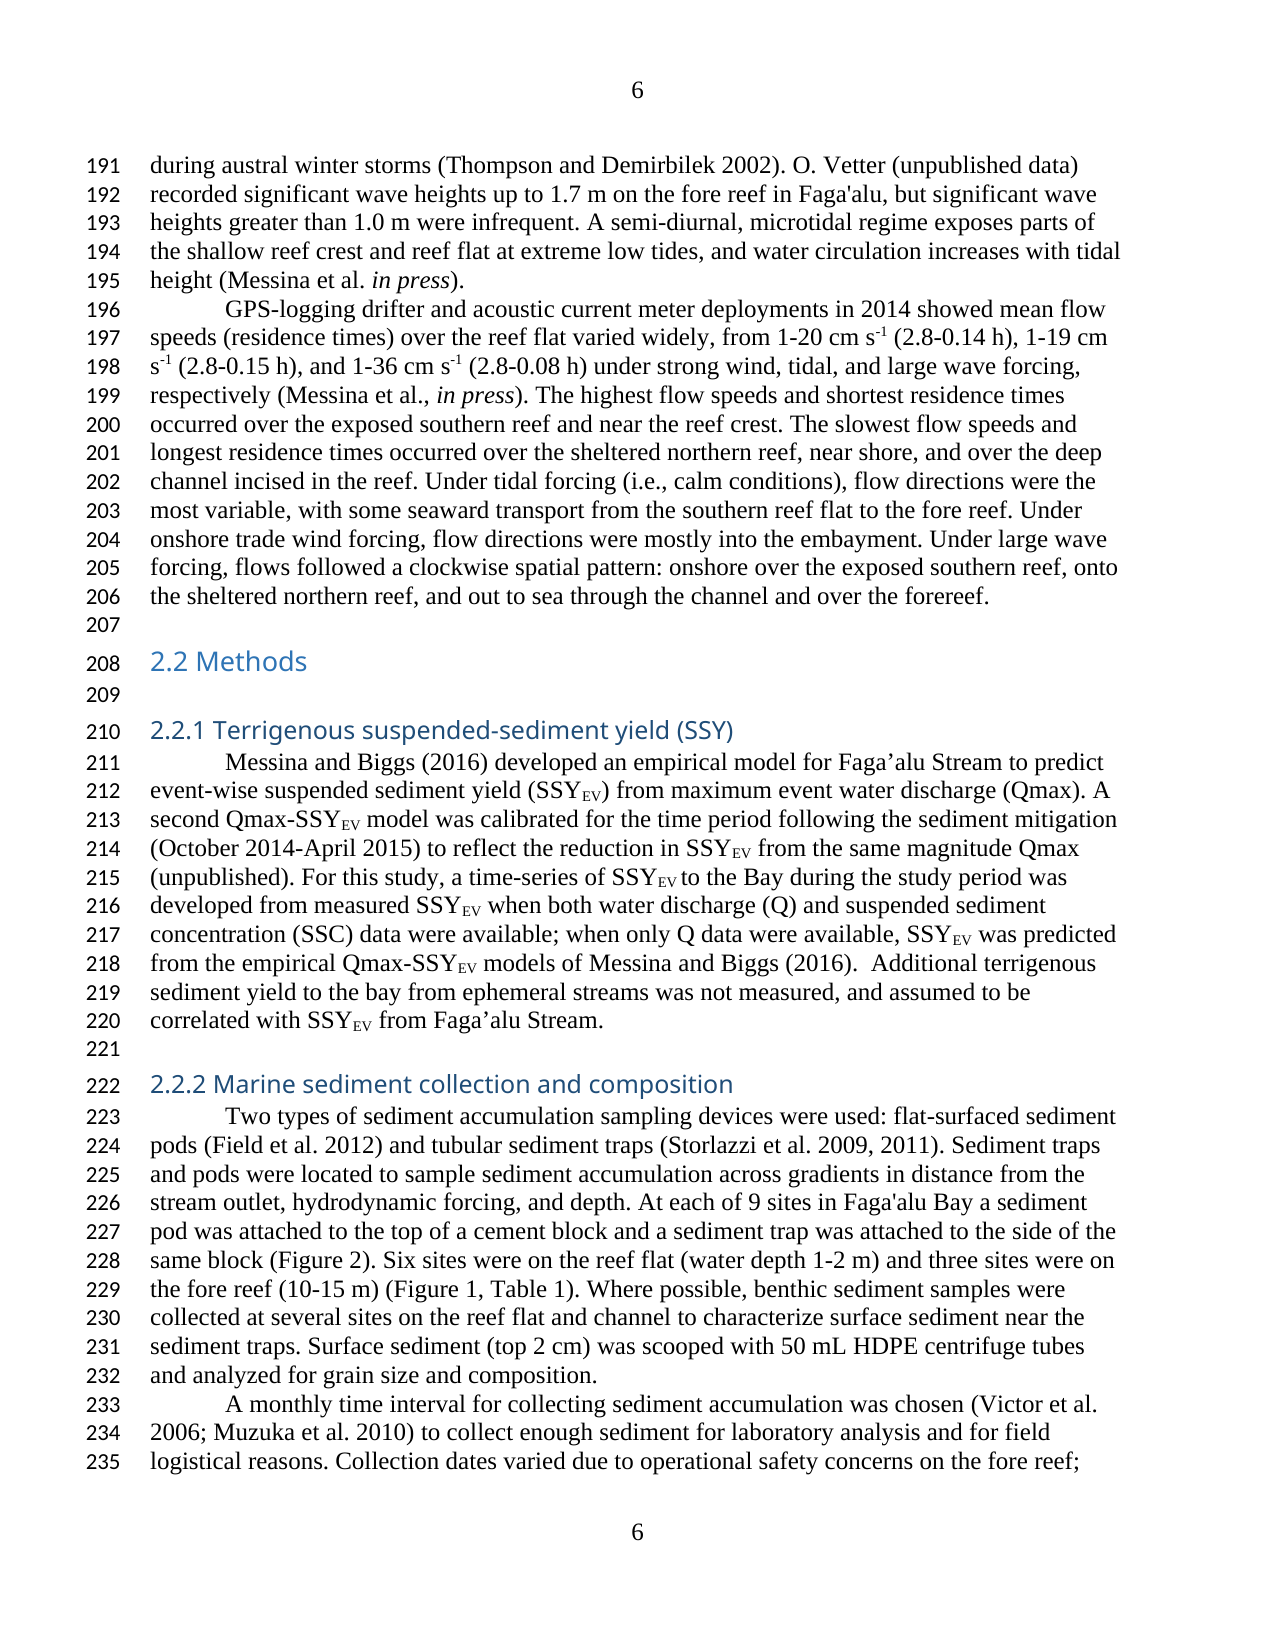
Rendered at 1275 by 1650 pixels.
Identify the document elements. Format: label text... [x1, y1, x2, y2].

text Messina and Biggs (2016) developed an empirical model for Faga’alu Stream to predict event-wise suspended sediment yield (SSYEV) from maximum event water discharge (Qmax). A second Qmax-SSYEV model was calibrated for the time period following the sediment mitigation (October 2014-April 2015) to reflect the reduction in SSYEV from the same magnitude Qmax (unpublished). For this study, a time-series of SSYEV to the Bay during the study period was developed from measured SSYEV when both water discharge (Q) and suspended sediment concentration (SSC) data were available; when only Q data were available, SSYEV was predicted from the empirical Qmax-SSYEV models of Messina and Biggs (2016). Additional terrigenous sediment yield to the bay from ephemeral streams was not measured, and assumed to be correlated with SSYEV from Faga’alu Stream. [150, 747, 1125, 1034]
subtitle 2.2 Methods [150, 643, 1125, 680]
text Two types of sediment accumulation sampling devices were used: flat-surfaced sediment pods (Field et al. 2012) and tubular sediment traps (Storlazzi et al. 2009, 2011). Sediment traps and pods were located to sample sediment accumulation across gradients in distance from the stream outlet, hydrodynamic forcing, and depth. At each of 9 sites in Faga'alu Bay a sediment pod was attached to the top of a cement block and a sediment trap was attached to the side of the same block (Figure 2). Six sites were on the reef flat (water depth 1-2 m) and three sites were on the fore reef (10-15 m) (Figure 1, Table 1). Where possible, benthic sediment samples were collected at several sites on the reef flat and channel to characterize surface sediment near the sediment traps. Surface sediment (top 2 cm) was scooped with 50 mL HDPE centrifuge tubes and analyzed for grain size and composition. [150, 1101, 1125, 1389]
text GPS-logging drifter and acoustic current meter deployments in 2014 showed mean flow speeds (residence times) over the reef flat varied widely, from 1-20 cm s-1 (2.8-0.14 h), 1-19 cm s-1 (2.8-0.15 h), and 1-36 cm s-1 (2.8-0.08 h) under strong wind, tidal, and large wave forcing, respectively (Messina et al., in press). The highest flow speeds and shortest residence times occurred over the exposed southern reef and near the reef crest. The slowest flow speeds and longest residence times occurred over the sheltered northern reef, near shore, and over the deep channel incised in the reef. Under tidal forcing (i.e., calm conditions), flow directions were the most variable, with some seaward transport from the southern reef flat to the fore reef. Under onshore trade wind forcing, flow directions were mostly into the embayment. Under large wave forcing, flows followed a clockwise spatial pattern: onshore over the exposed southern reef, onto the sheltered northern reef, and out to sea through the channel and over the forereef. [150, 294, 1125, 610]
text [150, 150, 1125, 294]
subtitle 2.2.1 Terrigenous suspended-sediment yield (SSY) [150, 713, 1125, 747]
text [150, 1389, 1125, 1475]
subtitle 2.2.2 Marine sediment collection and composition [150, 1067, 1125, 1101]
